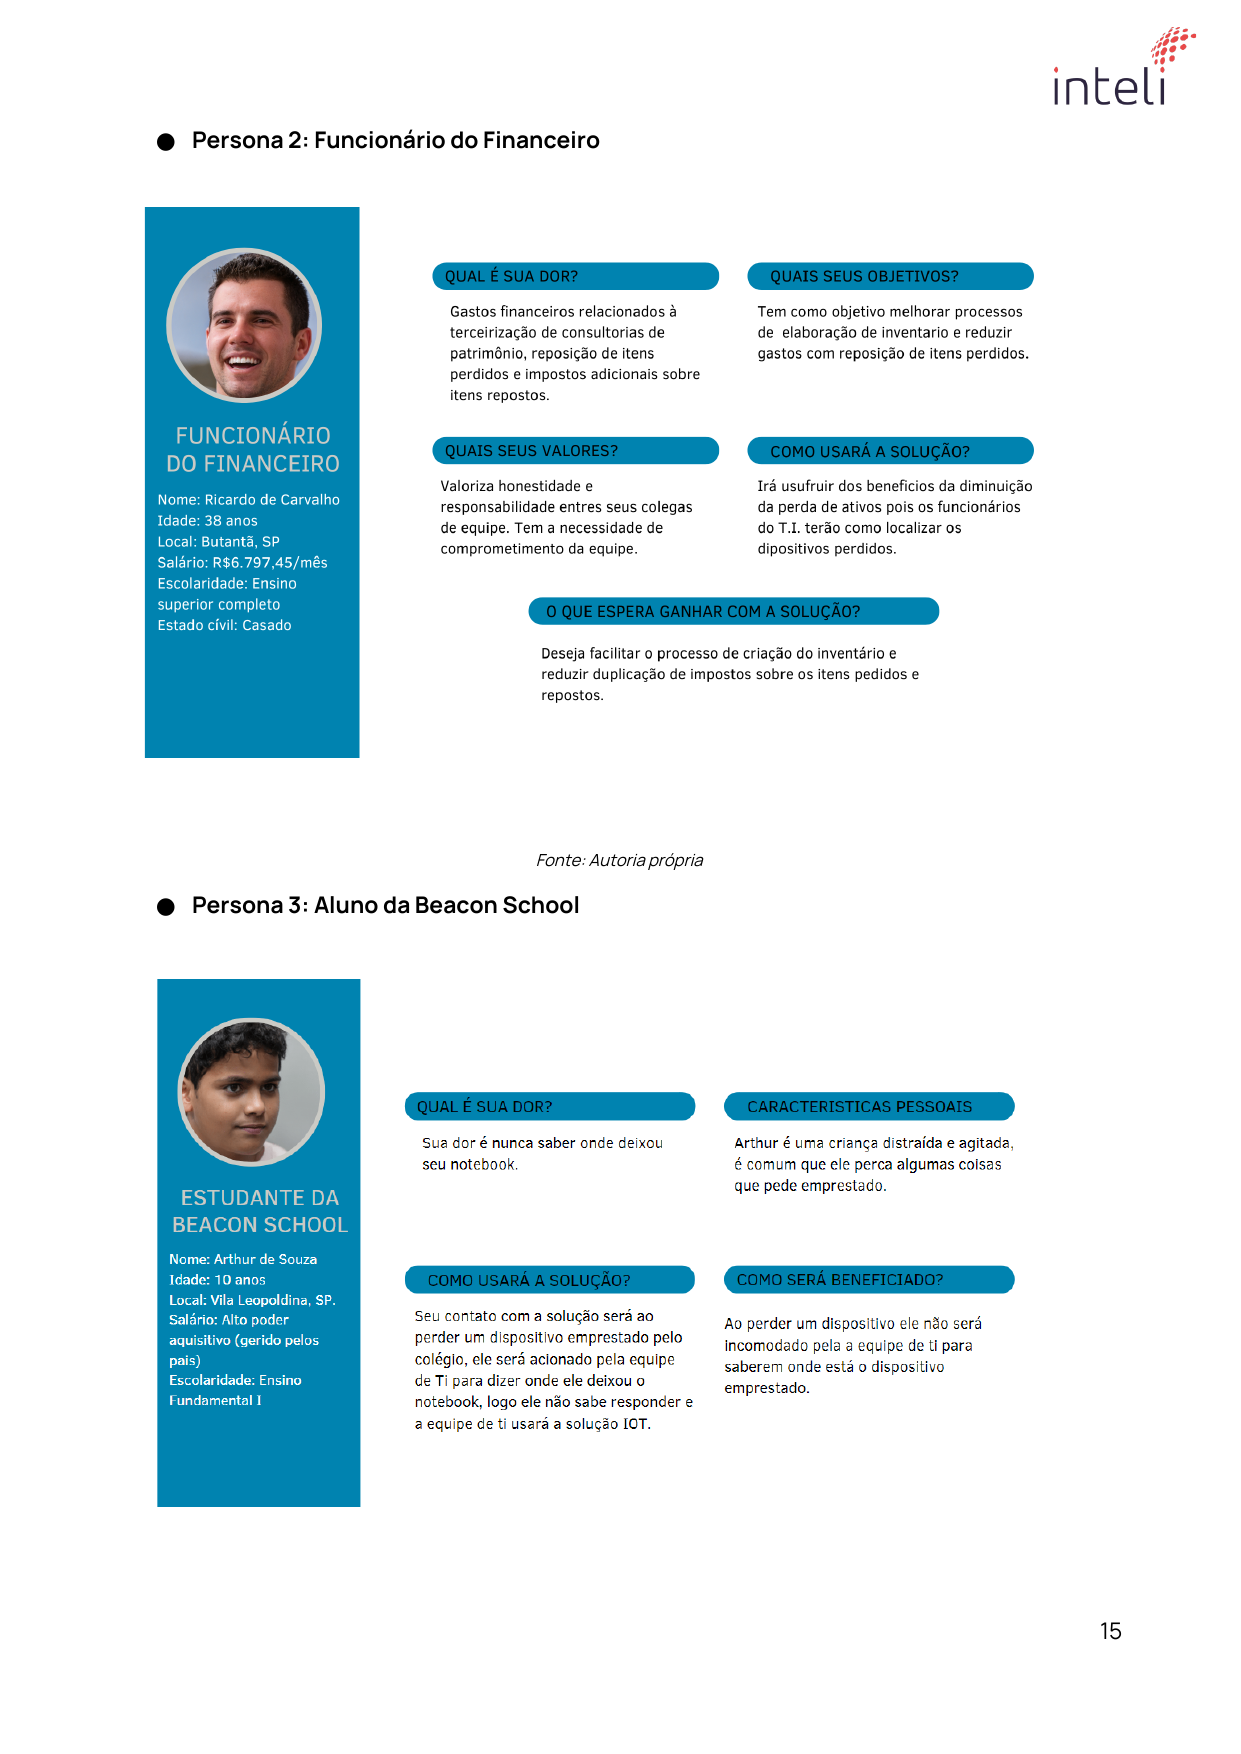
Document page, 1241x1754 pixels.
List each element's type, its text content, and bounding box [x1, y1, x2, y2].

picture [1054, 27, 1197, 105]
picture [238, 428, 243, 443]
picture [200, 1221, 210, 1231]
picture [191, 456, 195, 470]
picture [265, 456, 270, 471]
picture [178, 428, 186, 443]
picture [195, 1192, 202, 1198]
picture [263, 428, 268, 443]
picture [206, 456, 214, 471]
picture [188, 1218, 195, 1231]
picture [252, 1218, 256, 1231]
picture [178, 1018, 324, 1166]
picture [234, 457, 238, 471]
picture [313, 456, 320, 471]
picture [361, 979, 1083, 1507]
text Fonte: Autoria própria [118, 848, 1122, 871]
picture [308, 428, 313, 443]
picture [205, 1336, 210, 1344]
picture [168, 456, 175, 471]
picture [266, 1191, 270, 1204]
picture [218, 456, 223, 471]
picture [280, 435, 289, 440]
picture [360, 207, 1054, 758]
picture [245, 1218, 249, 1231]
list Persona 3: Aluno da Beacon School [156, 889, 1122, 921]
picture [167, 248, 321, 402]
picture [295, 428, 302, 443]
picture [183, 1191, 190, 1204]
picture [294, 1218, 305, 1231]
picture [295, 1191, 302, 1204]
picture [290, 456, 299, 471]
picture [174, 1218, 181, 1231]
picture [303, 456, 308, 471]
list Persona 2: Funcionário do Financeiro [156, 124, 1122, 155]
